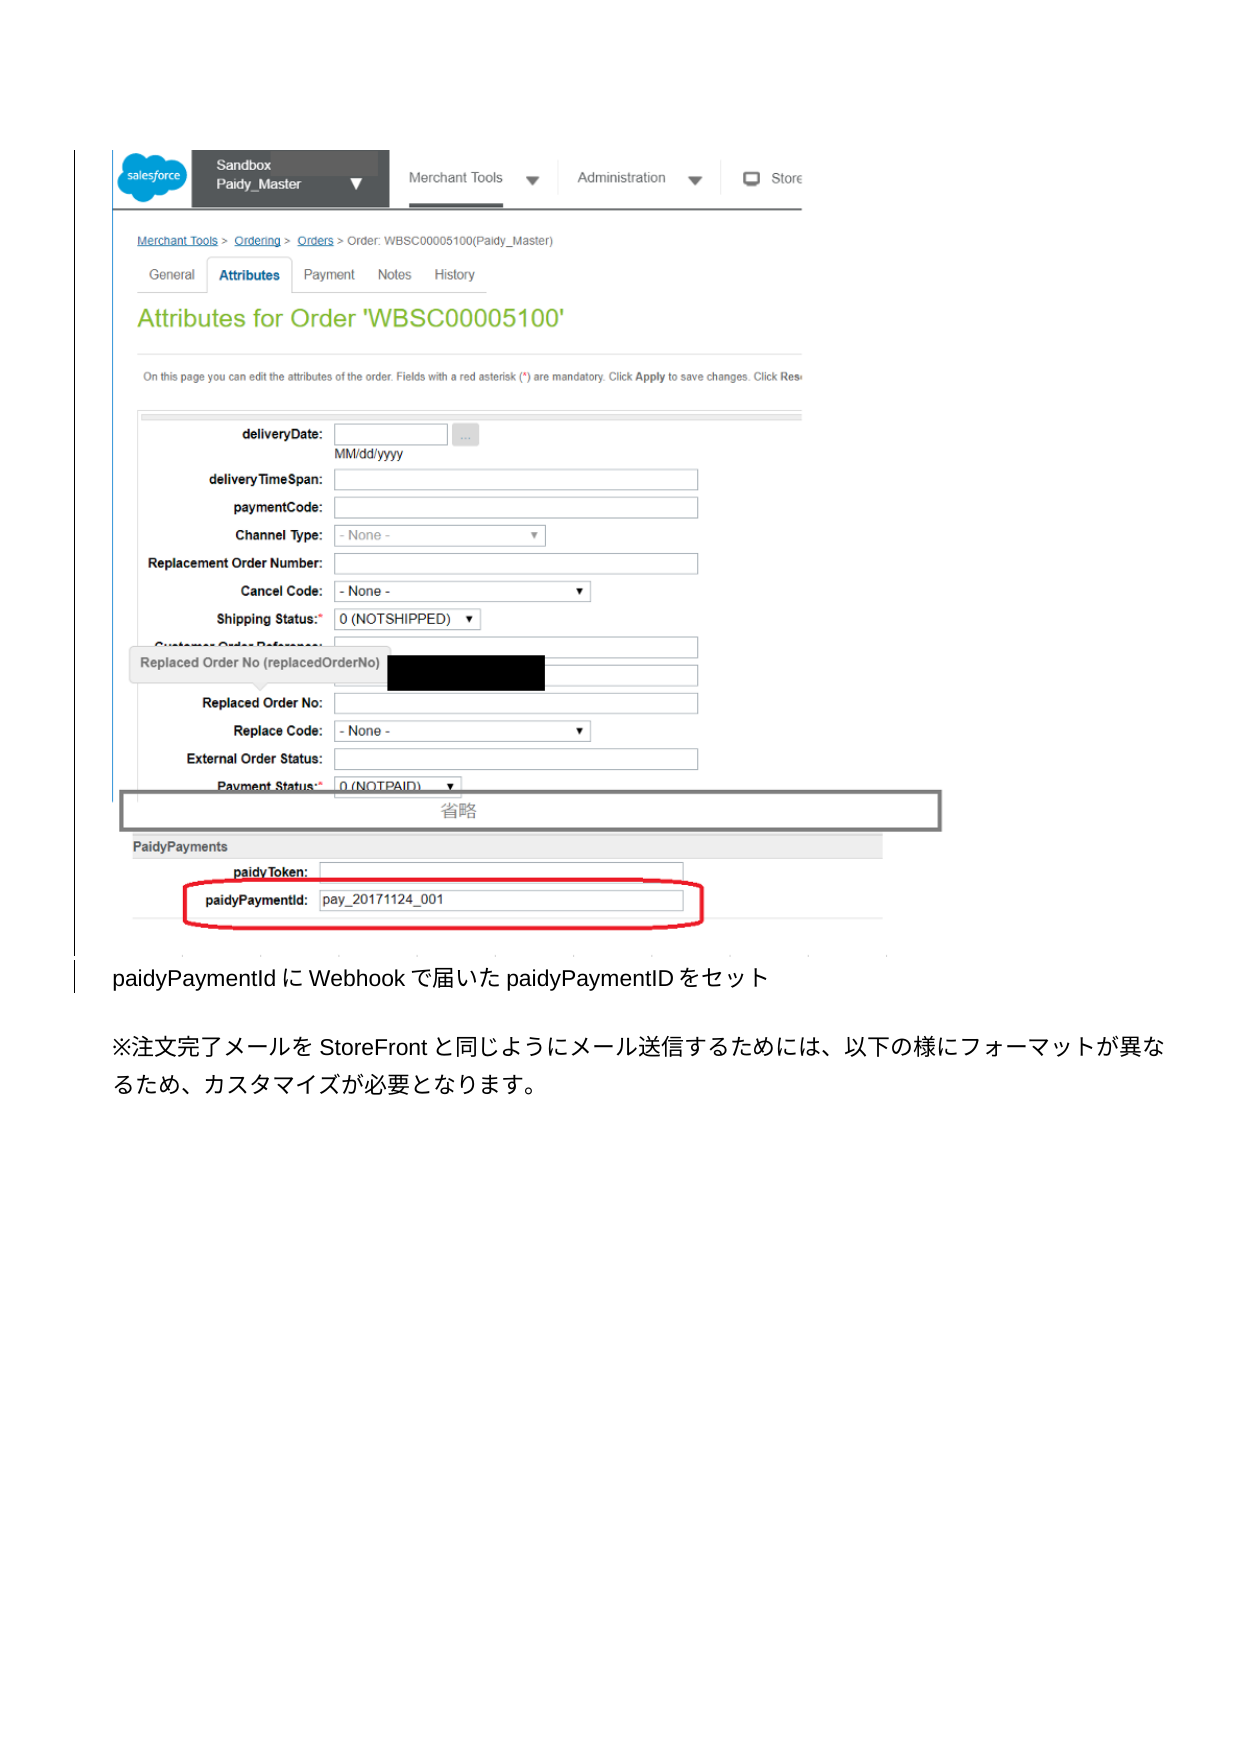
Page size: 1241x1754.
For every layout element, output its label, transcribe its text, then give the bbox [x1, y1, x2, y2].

picture [112, 150, 958, 957]
text paidyPaymentIdにWebhookで届いたpaidyPaymentIDをセット [112, 960, 1181, 993]
text ※注文完了メールをStoreFrontと同じようにメール送信するためには、以下の様にフォーマットが異なるため、カスタマイズが必要となります。 [112, 1028, 1181, 1100]
